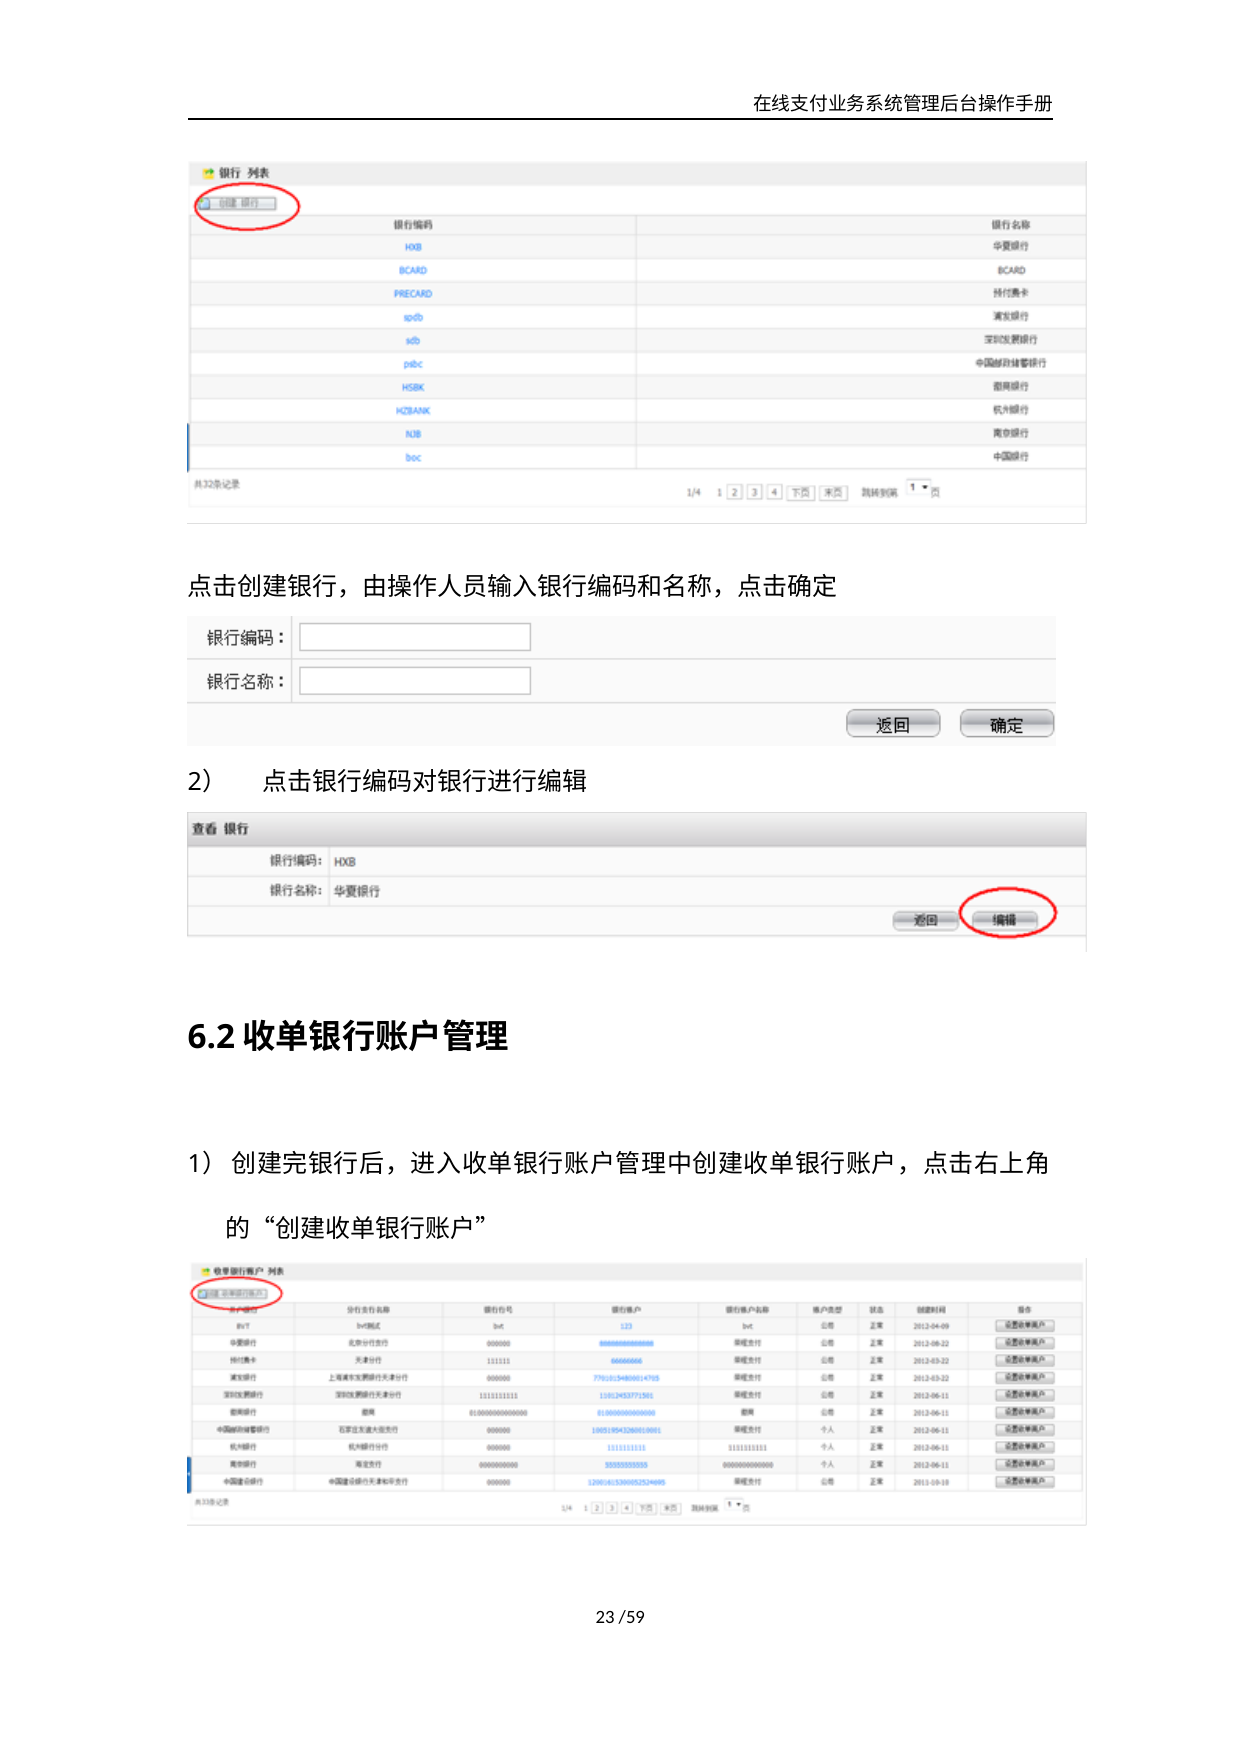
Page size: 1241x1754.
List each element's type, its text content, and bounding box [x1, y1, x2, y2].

list 创建完银行后，进入收单银行账户管理中创建收单银行账户，点击右上角的“创建收单银行账户” [187, 1129, 1053, 1258]
picture [187, 811, 1088, 952]
picture [187, 161, 1088, 527]
list 点击银行编码对银行进行编辑 [187, 747, 1053, 811]
text 点击创建银行，由操作人员输入银行编码和名称，点击确定 [187, 552, 1053, 616]
subtitle 6.2收单银行账户管理 [187, 1002, 1053, 1067]
picture [187, 616, 1056, 746]
picture [187, 1258, 1088, 1527]
